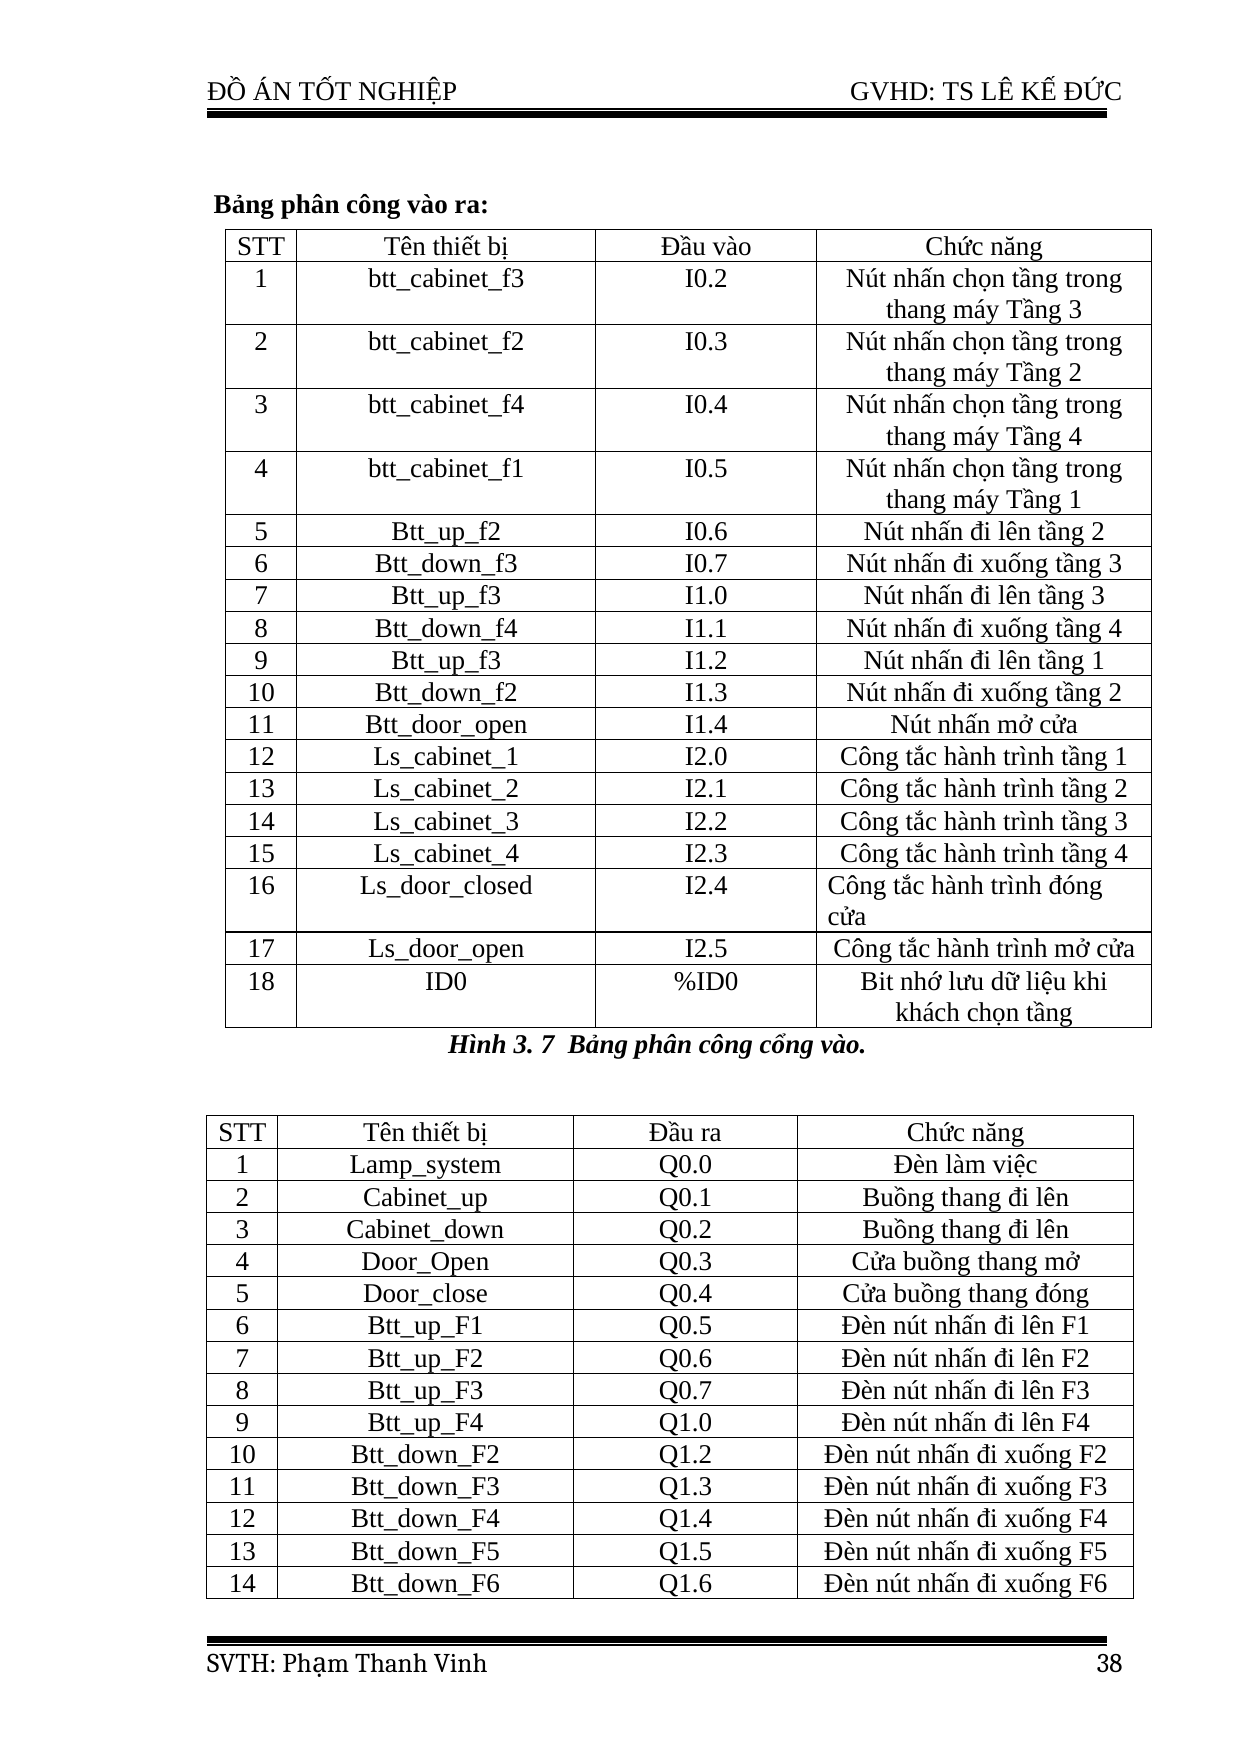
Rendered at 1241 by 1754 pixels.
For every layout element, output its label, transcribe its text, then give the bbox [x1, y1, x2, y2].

table_cell I2.2 [596, 805, 816, 836]
table_cell 4 [207, 1245, 277, 1276]
table_cell Door_close [278, 1277, 573, 1308]
table_cell 3 [207, 1213, 277, 1244]
table_header Chức năng [817, 230, 1151, 261]
table_cell Nút nhấn chọn tầng trong thang máy Tầng 1 [817, 452, 1151, 514]
table_cell I0.4 [596, 389, 816, 451]
table_cell Btt_down_F5 [278, 1535, 573, 1566]
table_cell Btt_down_F3 [278, 1470, 573, 1502]
table_cell Q1.2 [574, 1438, 797, 1469]
table_cell Btt_down_f3 [297, 547, 595, 578]
table_cell 3 [226, 389, 296, 451]
text Hình 3. 7 Bảng phân công cổng vào. [207, 1028, 1107, 1059]
table_cell Q1.4 [574, 1503, 797, 1534]
table_cell I0.5 [596, 452, 816, 514]
table_cell 7 [226, 580, 296, 611]
table_cell 5 [207, 1277, 277, 1308]
table_cell 9 [226, 644, 296, 675]
table_cell Bit nhớ lưu dữ liệu khi khách chọn tầng [817, 965, 1151, 1027]
table_cell Q1.6 [574, 1567, 797, 1598]
table_cell Btt_up_f3 [297, 580, 595, 611]
table_cell I2.1 [596, 773, 816, 804]
table_cell Btt_down_F4 [278, 1503, 573, 1534]
table_cell 9 [207, 1406, 277, 1437]
table_cell Đèn nút nhấn đi xuống F6 [798, 1567, 1133, 1598]
table_cell I0.3 [596, 325, 816, 387]
table_cell I0.6 [596, 515, 816, 546]
table_cell 10 [226, 676, 296, 707]
table_cell Công tắc hành trình mở cửa [817, 933, 1151, 964]
table_cell Btt_up_F2 [278, 1342, 573, 1373]
table_cell Cabinet_up [278, 1181, 573, 1212]
table_cell Ls_door_closed [297, 869, 595, 931]
table_cell Nút nhấn đi xuống tầng 4 [817, 612, 1151, 643]
table_cell btt_cabinet_f2 [297, 325, 595, 387]
table_cell Nút nhấn đi lên tầng 2 [817, 515, 1151, 546]
table_cell Công tắc hành trình tầng 3 [817, 805, 1151, 836]
table_cell Ls_cabinet_3 [297, 805, 595, 836]
table_cell Btt_down_f2 [297, 676, 595, 707]
table_cell Nút nhấn đi lên tầng 1 [817, 644, 1151, 675]
table_cell 6 [207, 1310, 277, 1341]
table_cell Nút nhấn chọn tầng trong thang máy Tầng 3 [817, 262, 1151, 324]
table_cell Door_Open [278, 1245, 573, 1276]
table_cell Buồng thang đi lên [798, 1181, 1133, 1212]
table_cell Đèn làm việc [798, 1149, 1133, 1180]
table_cell I0.2 [596, 262, 816, 324]
table_cell Btt_up_f2 [297, 515, 595, 546]
table_cell Q0.7 [574, 1374, 797, 1405]
table_cell 1 [226, 262, 296, 324]
table_cell Btt_up_F1 [278, 1310, 573, 1341]
table_header Chức năng [798, 1116, 1133, 1147]
table_cell I2.3 [596, 837, 816, 868]
table_cell 18 [226, 965, 296, 1027]
table_cell 14 [207, 1567, 277, 1598]
table_cell Ls_cabinet_4 [297, 837, 595, 868]
table_cell 12 [226, 740, 296, 772]
table_cell 7 [207, 1342, 277, 1373]
table_cell I0.7 [596, 547, 816, 578]
table_cell Q1.0 [574, 1406, 797, 1437]
table_cell ID0 [297, 965, 595, 1027]
table_cell I2.5 [596, 933, 816, 964]
table_cell Lamp_system [278, 1149, 573, 1180]
table_cell I1.3 [596, 676, 816, 707]
table_cell Ls_cabinet_2 [297, 773, 595, 804]
table_cell Btt_up_F4 [278, 1406, 573, 1437]
table_cell Đèn nút nhấn đi lên F4 [798, 1406, 1133, 1437]
table_cell 17 [226, 933, 296, 964]
table_cell Công tắc hành trình tầng 1 [817, 740, 1151, 772]
table_cell 8 [226, 612, 296, 643]
table_cell Btt_down_F2 [278, 1438, 573, 1469]
table_cell Q0.1 [574, 1181, 797, 1212]
table_cell Ls_door_open [297, 933, 595, 964]
table_cell I2.4 [596, 869, 816, 931]
table_cell btt_cabinet_f3 [297, 262, 595, 324]
table_cell Nút nhấn mở cửa [817, 708, 1151, 739]
table_cell 1 [207, 1149, 277, 1180]
table_cell Btt_door_open [297, 708, 595, 739]
table_cell Nút nhấn chọn tầng trong thang máy Tầng 2 [817, 325, 1151, 387]
table_header Tên thiết bị [278, 1116, 573, 1147]
table_cell Q0.3 [574, 1245, 797, 1276]
table_cell Q0.4 [574, 1277, 797, 1308]
table_cell Btt_down_f4 [297, 612, 595, 643]
table_cell 12 [207, 1503, 277, 1534]
table_cell 11 [207, 1470, 277, 1502]
table_header Đầu vào [596, 230, 816, 261]
table_cell I1.4 [596, 708, 816, 739]
table_cell Nút nhấn đi xuống tầng 3 [817, 547, 1151, 578]
text Bảng phân công vào ra: [207, 188, 1107, 219]
table_cell Cửa buồng thang mở [798, 1245, 1133, 1276]
table_cell Đèn nút nhấn đi xuống F3 [798, 1470, 1133, 1502]
table_cell Btt_down_F6 [278, 1567, 573, 1598]
table_cell Cabinet_down [278, 1213, 573, 1244]
table_cell btt_cabinet_f4 [297, 389, 595, 451]
table_header Tên thiết bị [297, 230, 595, 261]
table_cell Nút nhấn đi lên tầng 3 [817, 580, 1151, 611]
table_cell 11 [226, 708, 296, 739]
table_cell Btt_up_F3 [278, 1374, 573, 1405]
table_cell 2 [226, 325, 296, 387]
table_header Đầu ra [574, 1116, 797, 1147]
table_cell Đèn nút nhấn đi lên F2 [798, 1342, 1133, 1373]
table_cell Cửa buồng thang đóng [798, 1277, 1133, 1308]
table_cell 8 [207, 1374, 277, 1405]
table_cell %ID0 [596, 965, 816, 1027]
table_cell I1.2 [596, 644, 816, 675]
table_cell Đèn nút nhấn đi lên F1 [798, 1310, 1133, 1341]
table_cell Đèn nút nhấn đi lên F3 [798, 1374, 1133, 1405]
table_header STT [226, 230, 296, 261]
table_cell Q0.6 [574, 1342, 797, 1373]
table_cell Ls_cabinet_1 [297, 740, 595, 772]
table_cell btt_cabinet_f1 [297, 452, 595, 514]
table_cell 10 [207, 1438, 277, 1469]
table_cell Q0.5 [574, 1310, 797, 1341]
table_cell Nút nhấn đi xuống tầng 2 [817, 676, 1151, 707]
table_cell Btt_up_f3 [297, 644, 595, 675]
table_cell 2 [207, 1181, 277, 1212]
table_cell 14 [226, 805, 296, 836]
table_cell Q0.0 [574, 1149, 797, 1180]
table_header STT [207, 1116, 277, 1147]
table_cell Q0.2 [574, 1213, 797, 1244]
table_cell I2.0 [596, 740, 816, 772]
table_cell Đèn nút nhấn đi xuống F5 [798, 1535, 1133, 1566]
table_cell Công tắc hành trình tầng 4 [817, 837, 1151, 868]
table_cell 13 [226, 773, 296, 804]
table_cell 16 [226, 869, 296, 931]
table_cell Q1.3 [574, 1470, 797, 1502]
table_cell Nút nhấn chọn tầng trong thang máy Tầng 4 [817, 389, 1151, 451]
table_cell Buồng thang đi lên [798, 1213, 1133, 1244]
table_cell I1.0 [596, 580, 816, 611]
table_cell 6 [226, 547, 296, 578]
table_cell 15 [226, 837, 296, 868]
table_cell Q1.5 [574, 1535, 797, 1566]
table_cell I1.1 [596, 612, 816, 643]
table_cell Công tắc hành trình đóng cửa [817, 869, 1151, 931]
table_cell Đèn nút nhấn đi xuống F2 [798, 1438, 1133, 1469]
table_cell 5 [226, 515, 296, 546]
table_cell Công tắc hành trình tầng 2 [817, 773, 1151, 804]
table_cell 13 [207, 1535, 277, 1566]
table_cell Đèn nút nhấn đi xuống F4 [798, 1503, 1133, 1534]
table_cell 4 [226, 452, 296, 514]
